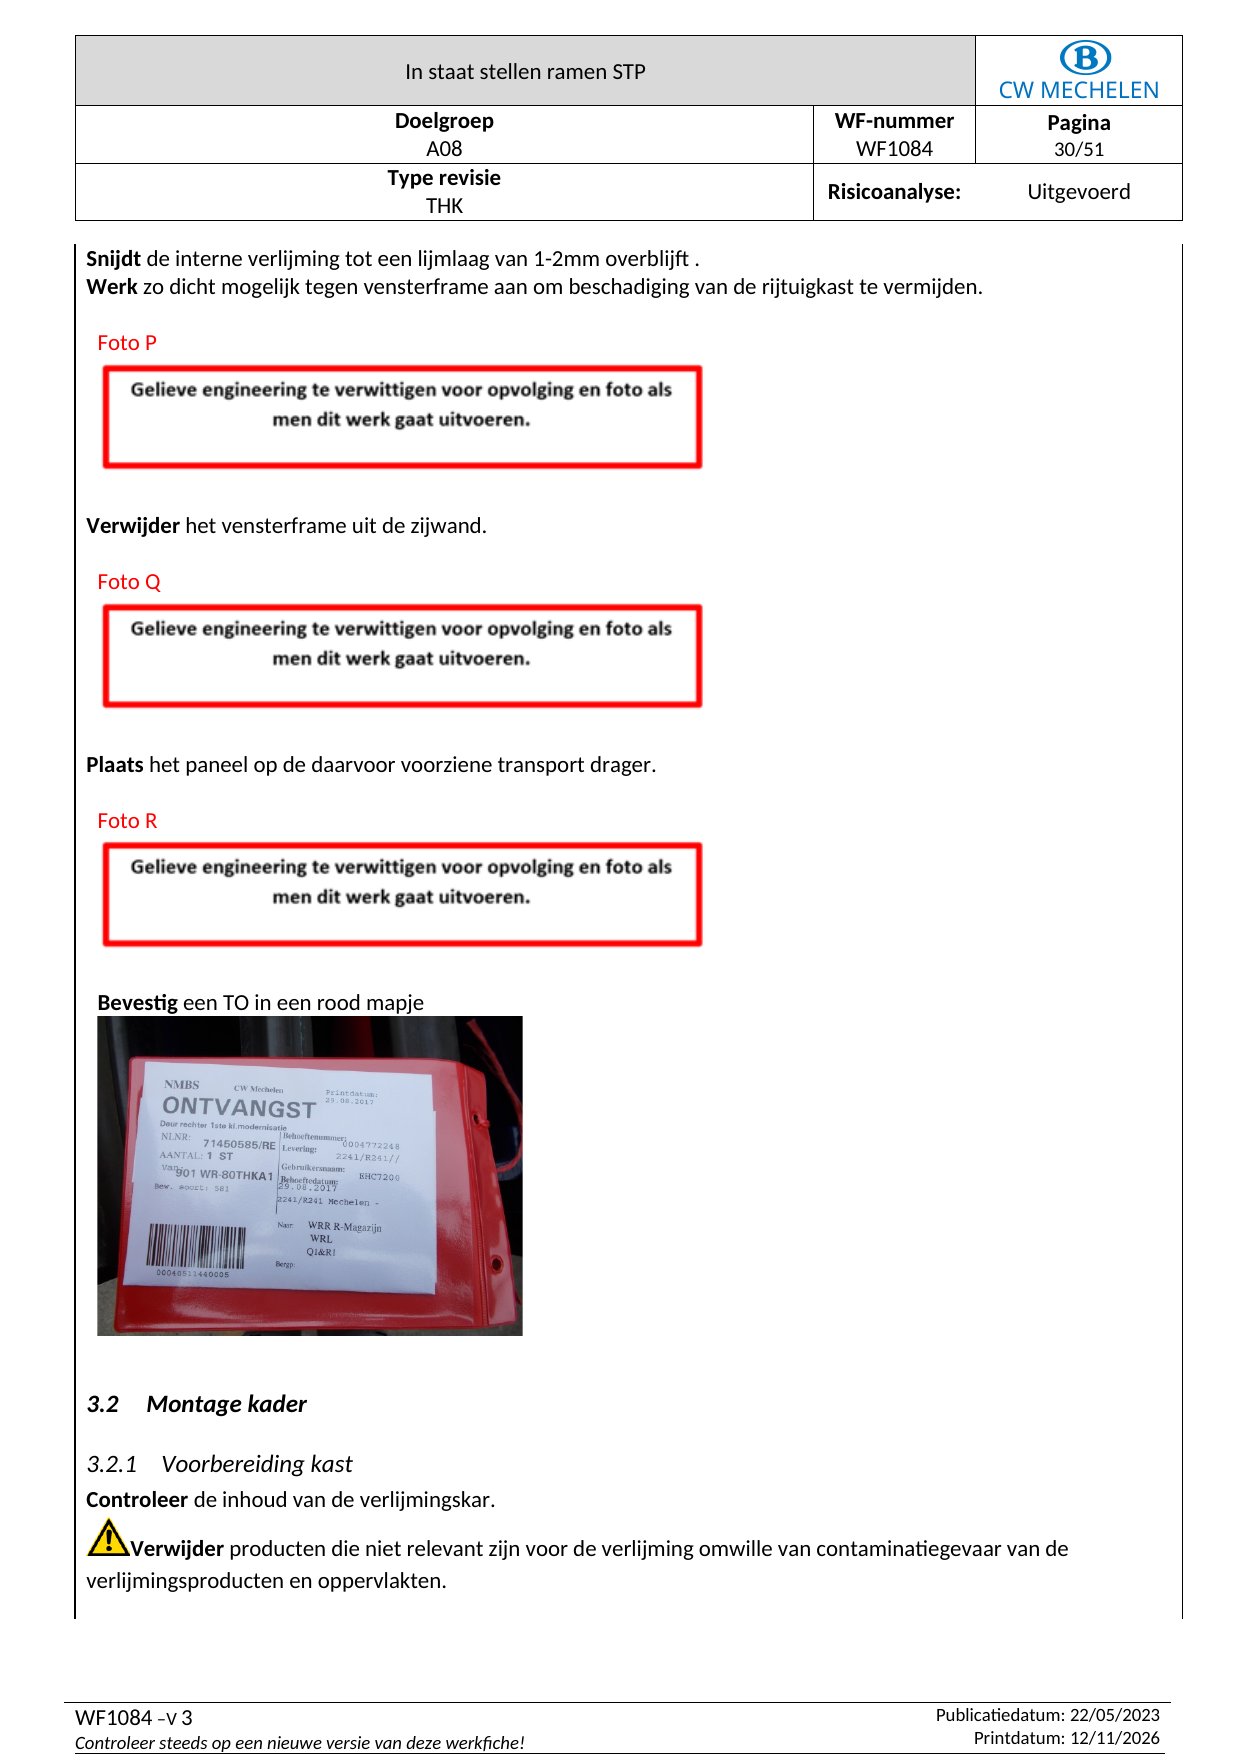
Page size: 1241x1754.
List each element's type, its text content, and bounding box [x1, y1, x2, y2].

picture [97, 356, 728, 483]
table_cell Verwijder het vensterframe uit de zijwand. [76, 511, 1182, 750]
table_cell Montage kader Voorbereiding kast [76, 1364, 1182, 1485]
picture [1060, 40, 1112, 75]
table_cell Controleer de inhoud van de verlijmingskar. Verwijder producten die niet relevant zijn voor de verlijming omwille van contaminatiegevaar van de verlijmingsproducten en oppervlakten. [76, 1485, 1182, 1618]
table_cell Plaats het paneel op de daarvoor voorziene transport drager. [76, 750, 1182, 988]
table_cell Snijdt de interne verlijming tot een lijmlaag van 1-2mm overblijft . Werk zo dicht mogelijk tegen vensterframe aan om beschadiging van de rijtuigkast te vermijden. [76, 244, 1182, 511]
picture [97, 1016, 523, 1336]
table_cell [76, 989, 1182, 1363]
picture [97, 595, 728, 722]
picture [97, 833, 728, 961]
